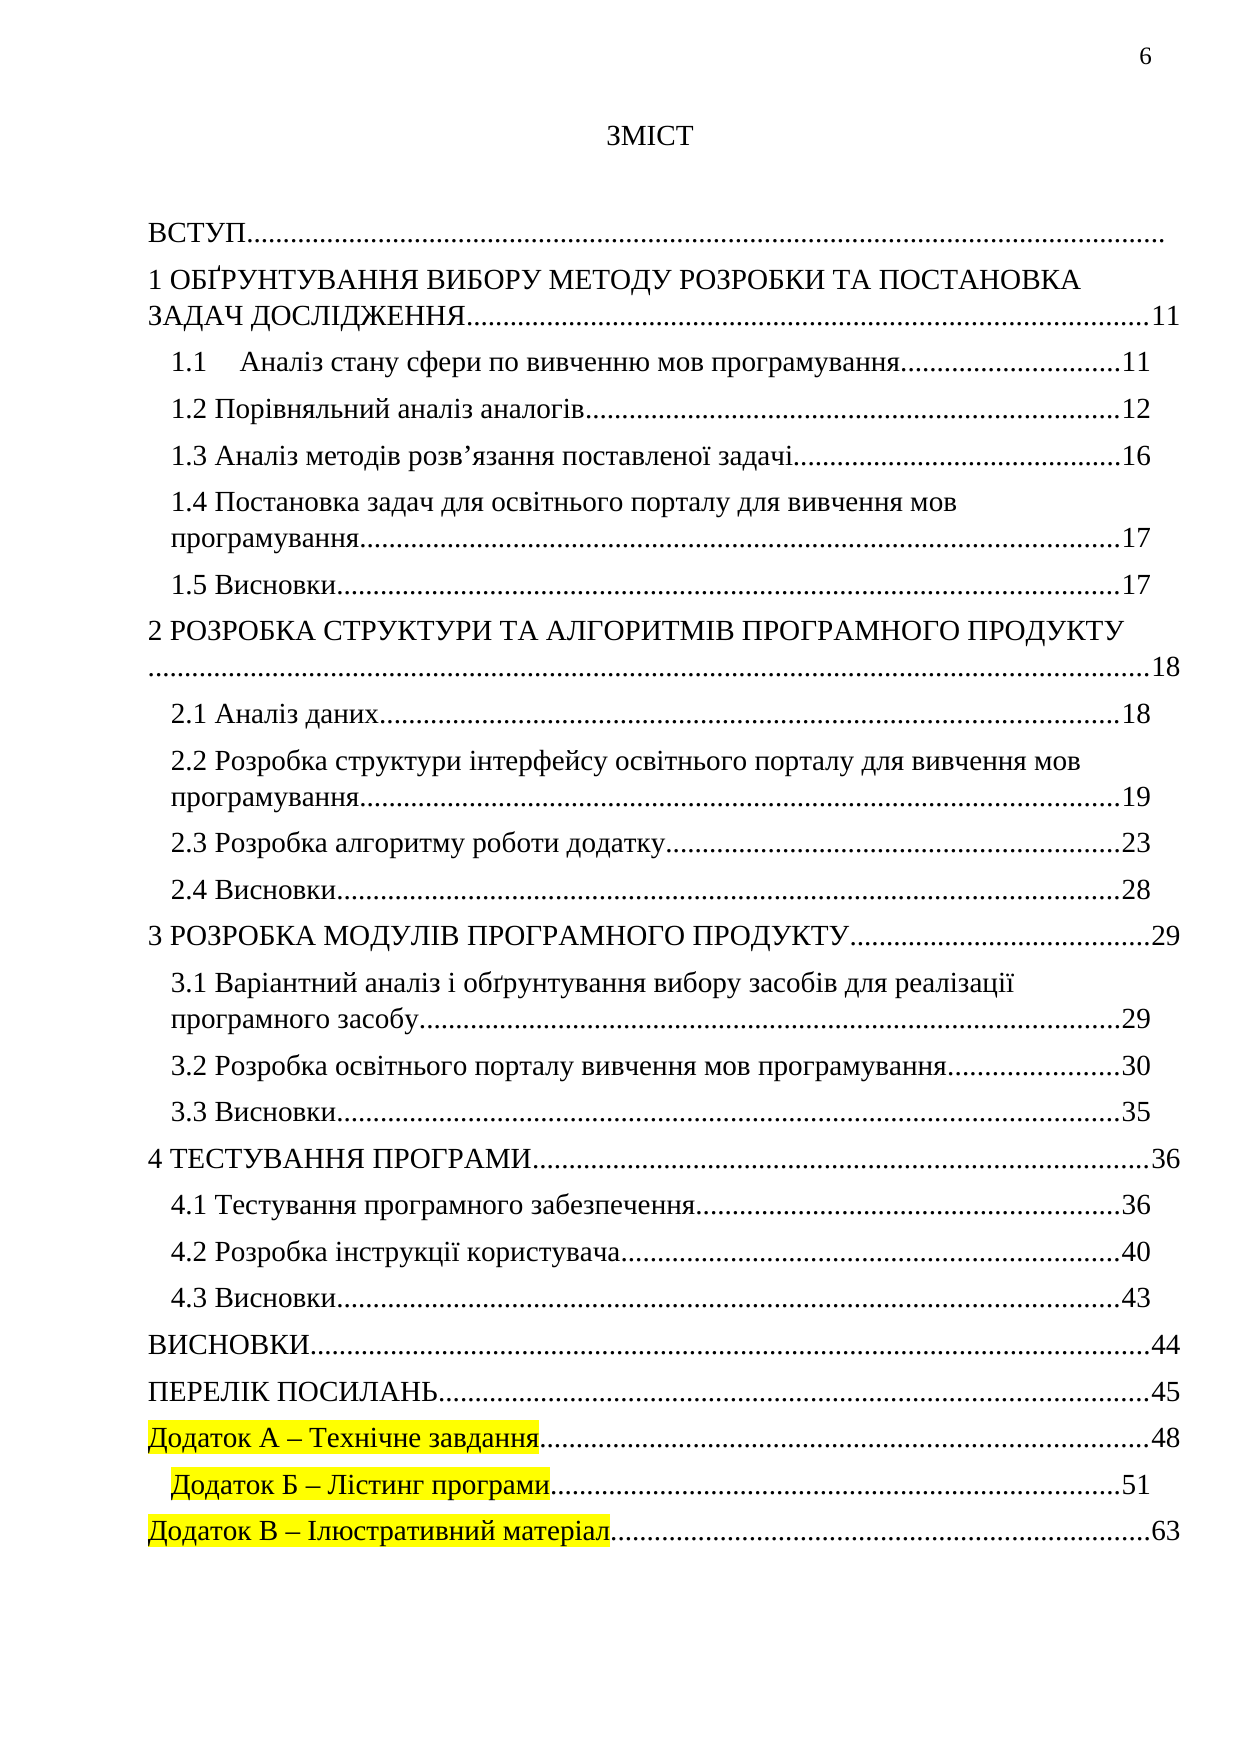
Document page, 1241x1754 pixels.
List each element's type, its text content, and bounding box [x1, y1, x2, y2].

text ЗМІСТ [148, 118, 1152, 152]
